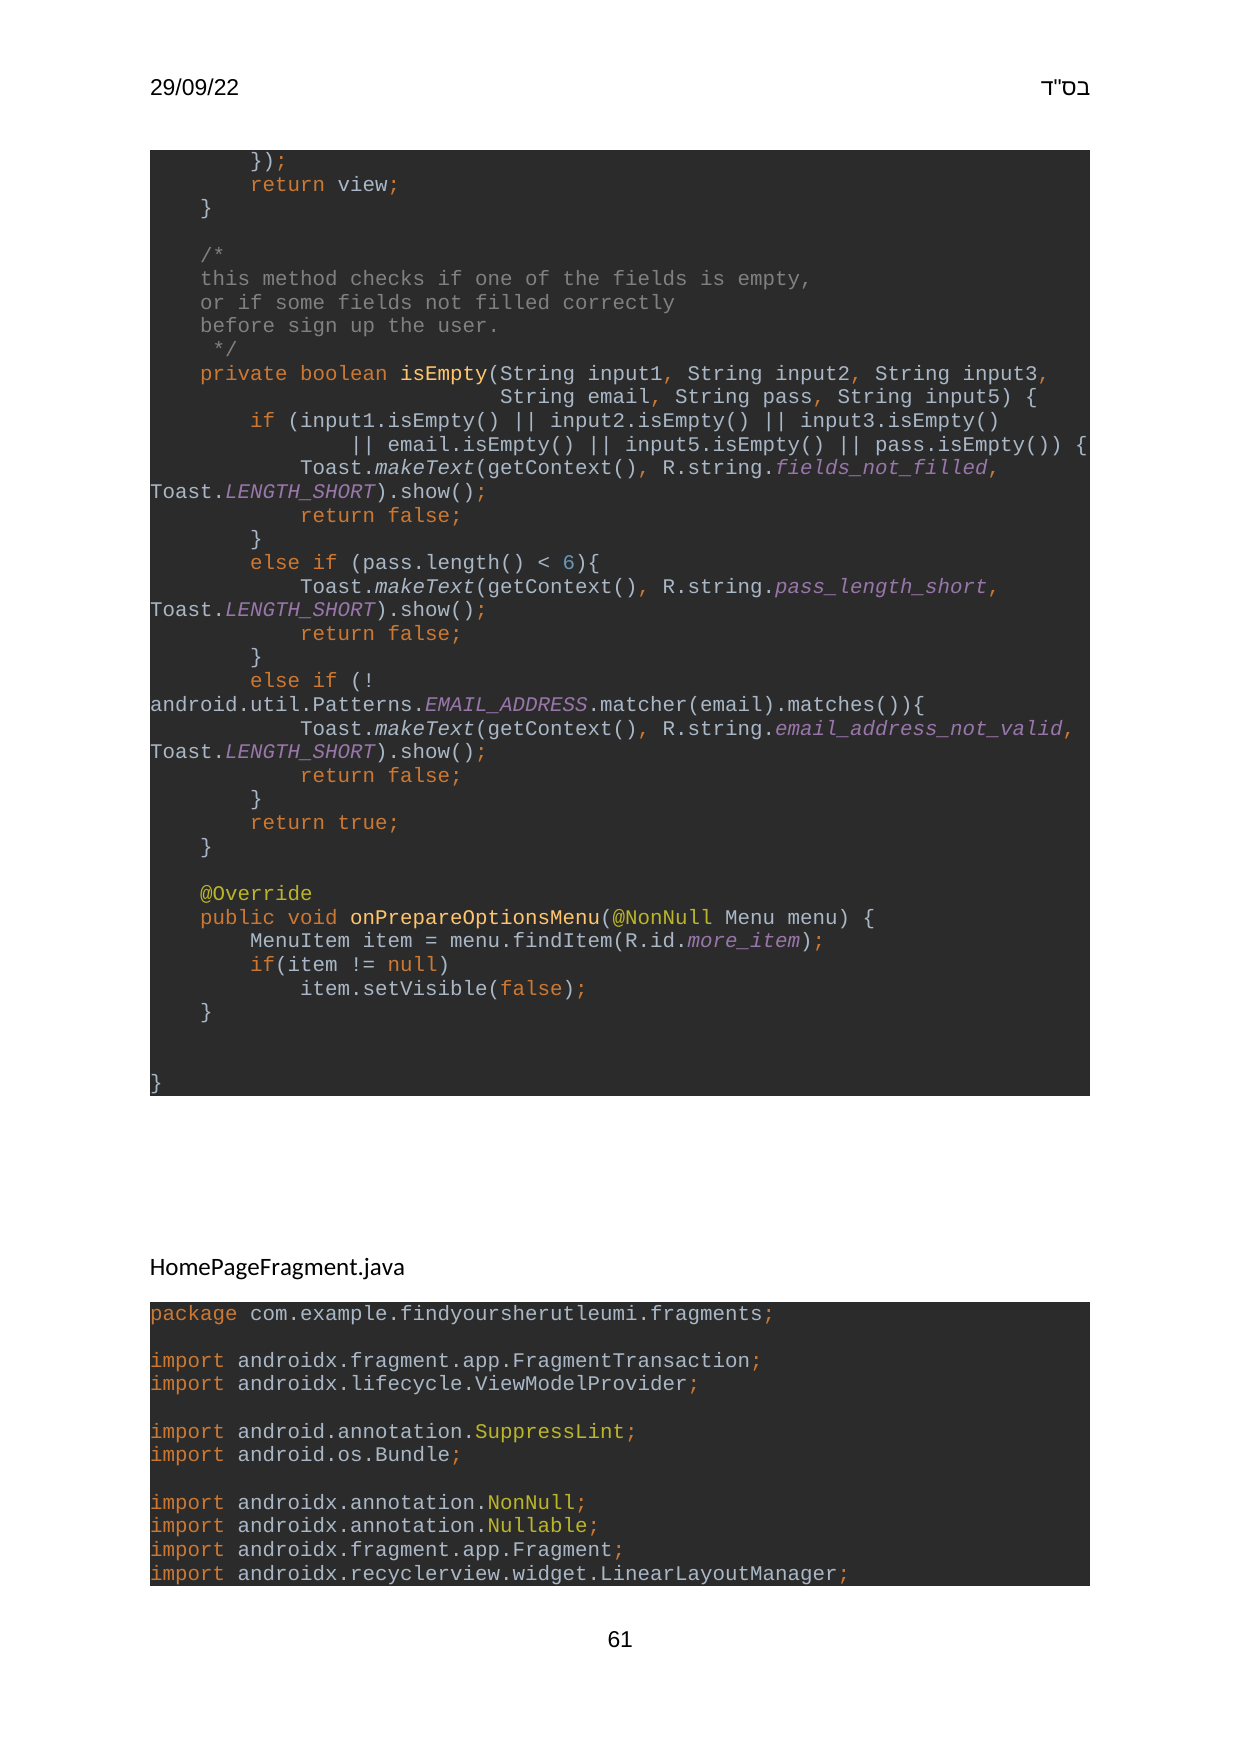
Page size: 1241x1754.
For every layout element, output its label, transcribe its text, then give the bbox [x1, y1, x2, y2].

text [150, 1302, 1090, 1586]
text HomePageFragment.java [150, 1251, 1090, 1281]
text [150, 150, 1090, 1096]
